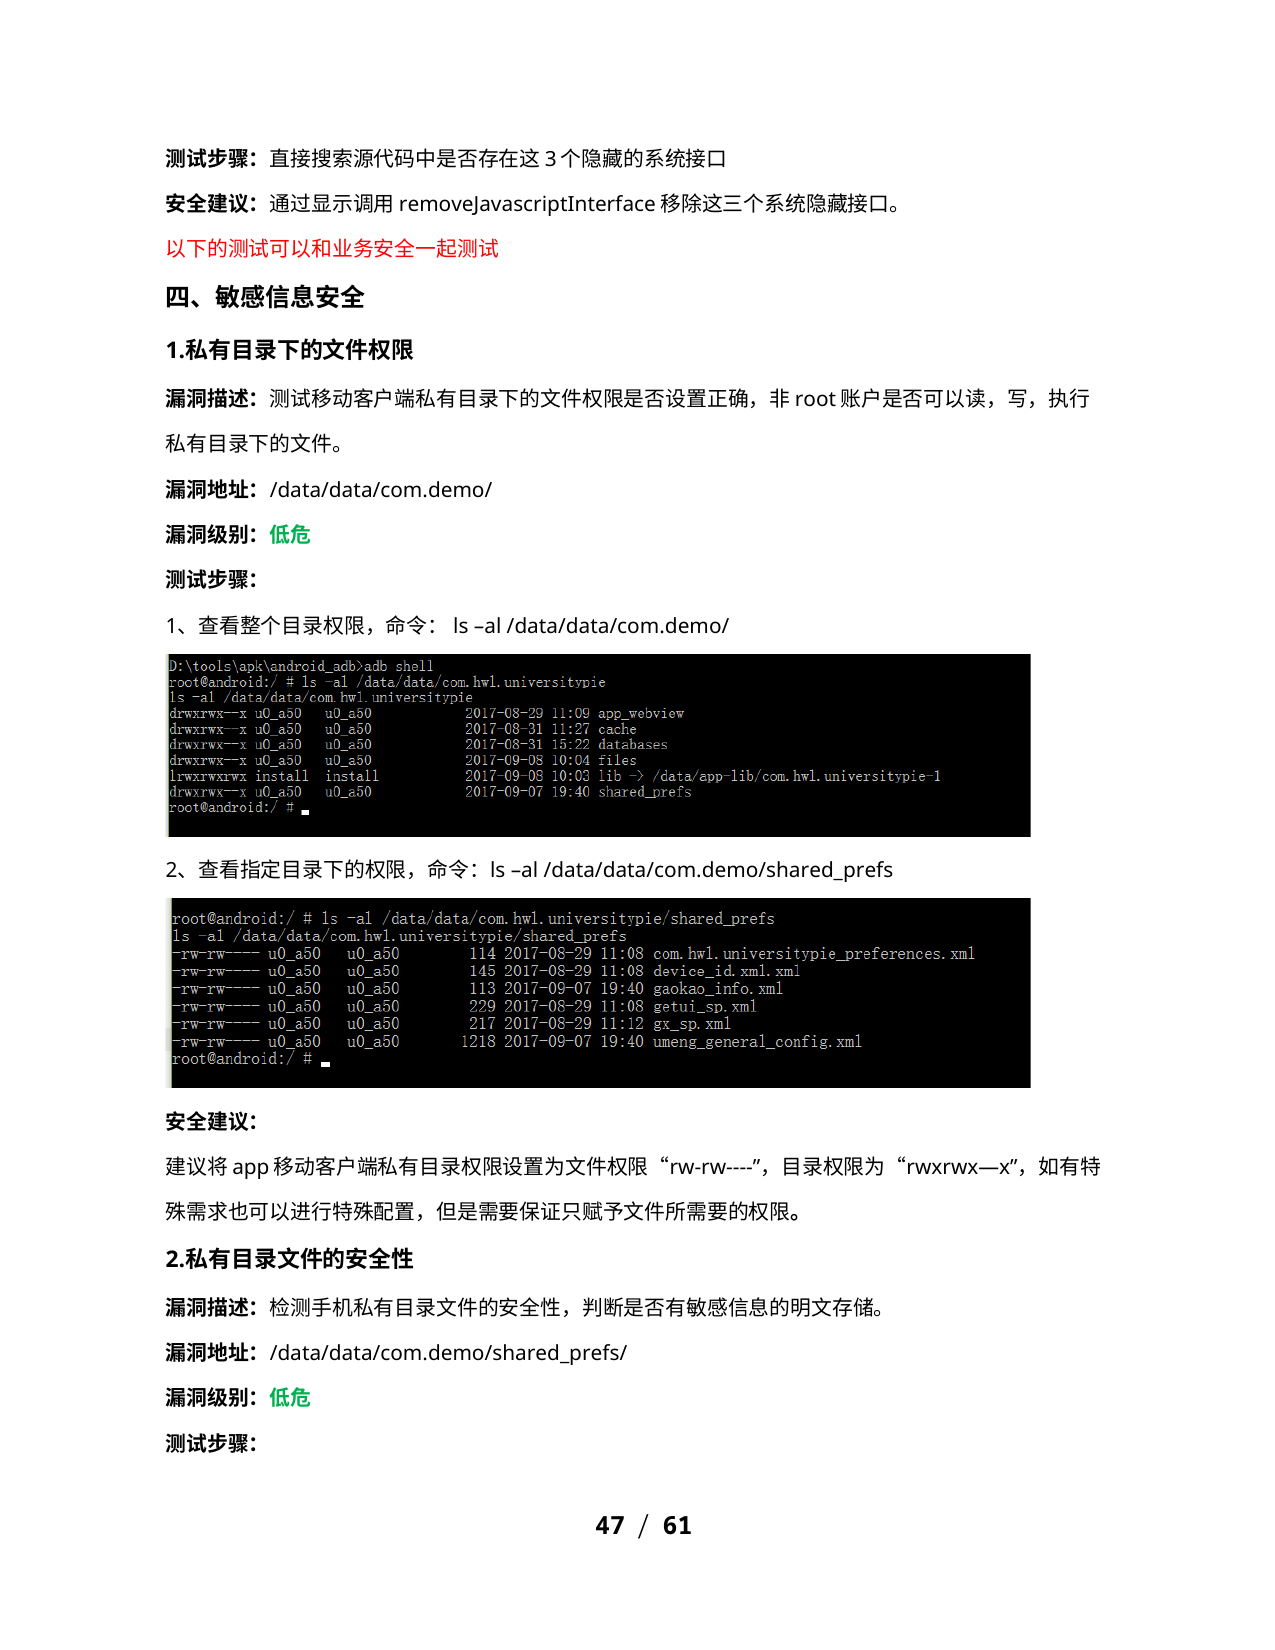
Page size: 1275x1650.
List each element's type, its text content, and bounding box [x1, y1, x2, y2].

picture [165, 898, 1031, 1088]
text 测试步骤： [165, 564, 1109, 594]
text 漏洞级别：低危 [165, 518, 1109, 549]
text 漏洞描述：测试移动客户端私有目录下的文件权限是否设置正确，非root账户是否可以读，写，执行私有目录下的文件。 [165, 382, 1109, 458]
text 测试步骤： [165, 1427, 1109, 1457]
text 测试步骤：直接搜索源代码中是否存在这3个隐藏的系统接口 [165, 142, 1109, 172]
text 漏洞级别：低危 [165, 1382, 1109, 1412]
text 漏洞地址：/data/data/com.demo/ [165, 473, 1109, 503]
subtitle 2.私有目录文件的安全性 [165, 1241, 1109, 1274]
text 建议将app移动客户端私有目录权限设置为文件权限“rw-rw----”，目录权限为“rwxrwx—x”，如有特殊需求也可以进行特殊配置，但是需要保证只赋予文件所需要的权限。 [165, 1150, 1109, 1226]
text 2、查看指定目录下的权限，命令：ls –al /data/data/com.demo/shared_prefs [165, 853, 1109, 884]
text 漏洞地址：/data/data/com.demo/shared_prefs/ [165, 1336, 1109, 1367]
picture [165, 654, 1031, 837]
subtitle 四、敏感信息安全 [165, 278, 1109, 314]
text 以下的测试可以和业务安全一起测试 [165, 233, 1109, 263]
text 漏洞描述：检测手机私有目录文件的安全性，判断是否有敏感信息的明文存储。 [165, 1291, 1109, 1321]
text 安全建议：通过显示调用removeJavascriptInterface移除这三个系统隐藏接口。 [165, 187, 1109, 217]
text 1、查看整个目录权限，命令： ls –al /data/data/com.demo/ [165, 609, 1109, 639]
subtitle 1.私有目录下的文件权限 [165, 332, 1109, 366]
text 安全建议： [165, 1105, 1109, 1135]
